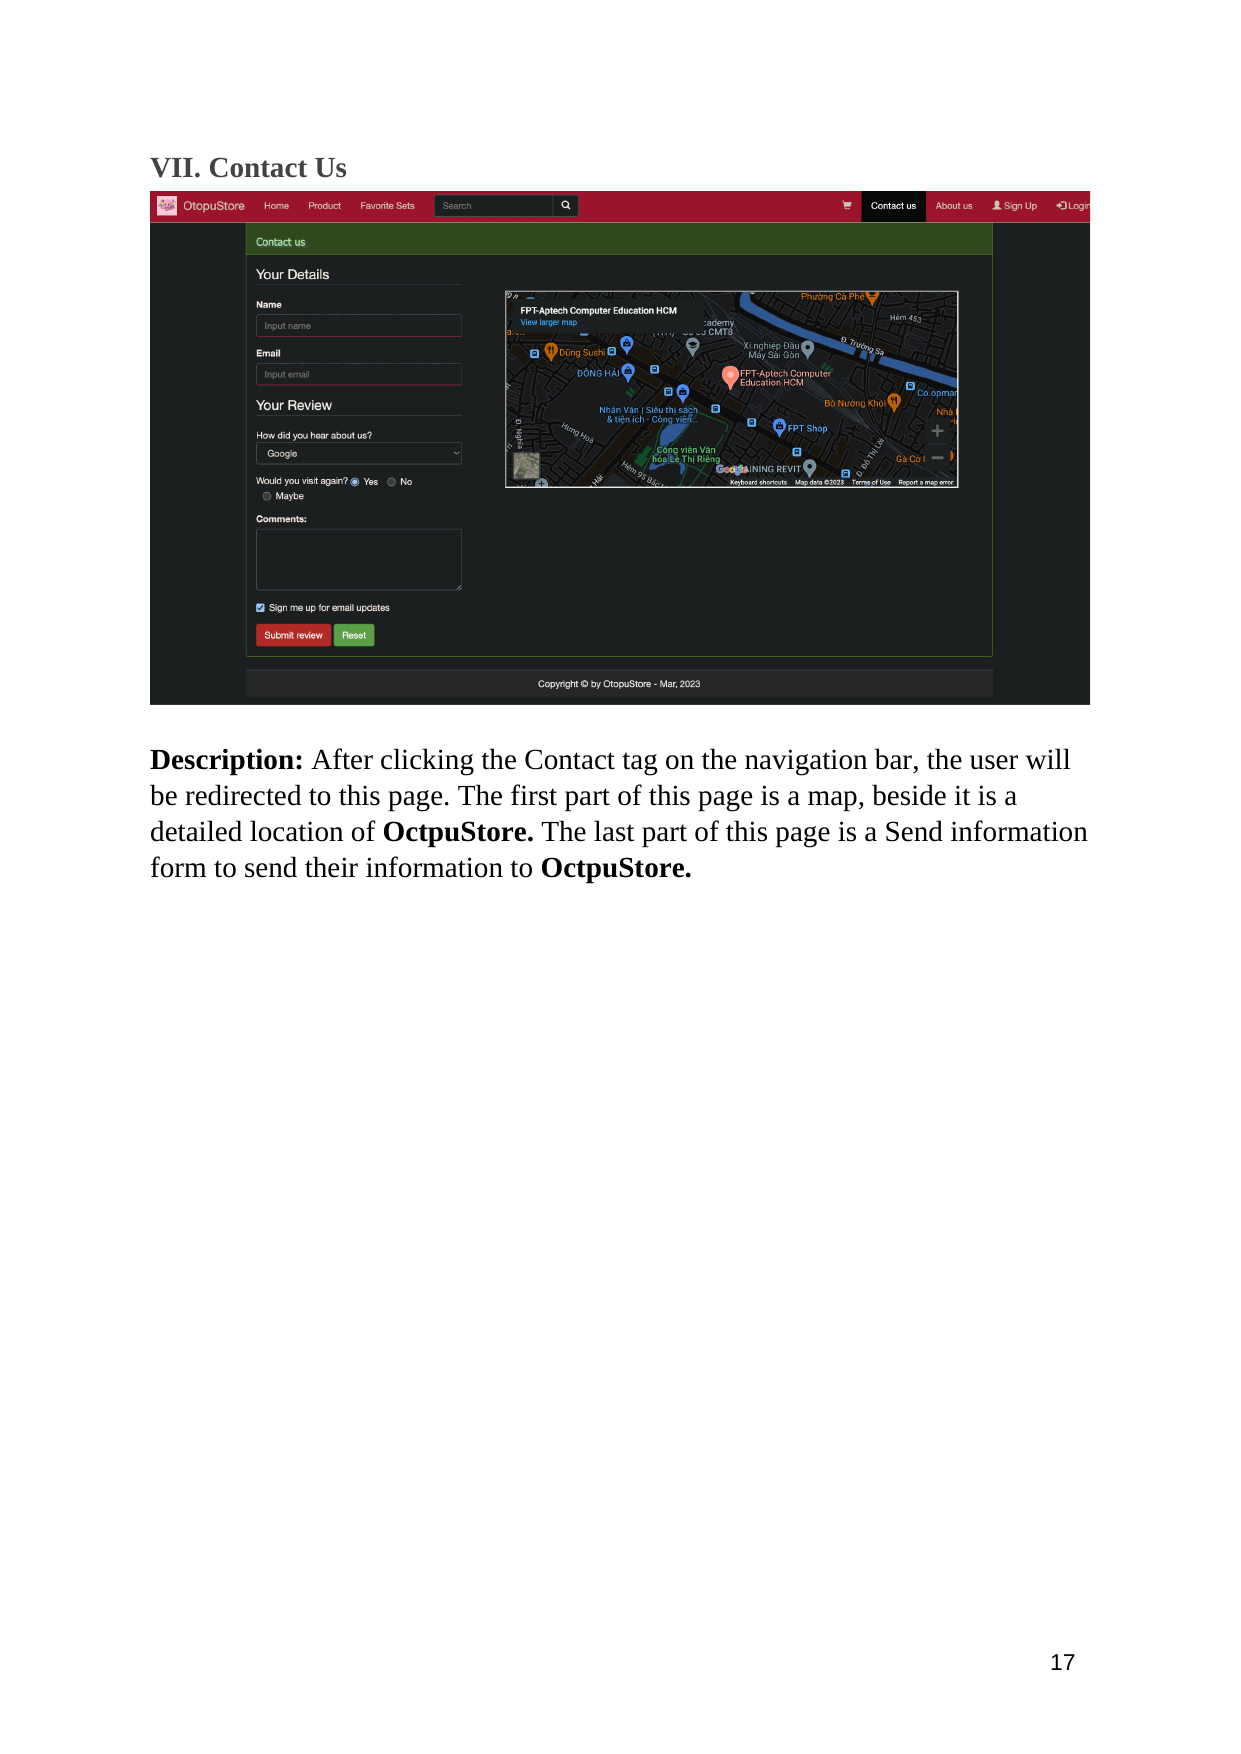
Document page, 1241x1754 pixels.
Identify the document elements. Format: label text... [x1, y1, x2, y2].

subtitle VII. Contact Us [150, 150, 1090, 183]
picture [150, 191, 1091, 705]
text Description: After clicking the Contact tag on the navigation bar, the user will be redirected to this page. The first part of this page is a map, beside it is a detailed location of OctpuStore. The last part of this page is a Send information form to send their information to OctpuStore. [150, 742, 1090, 884]
